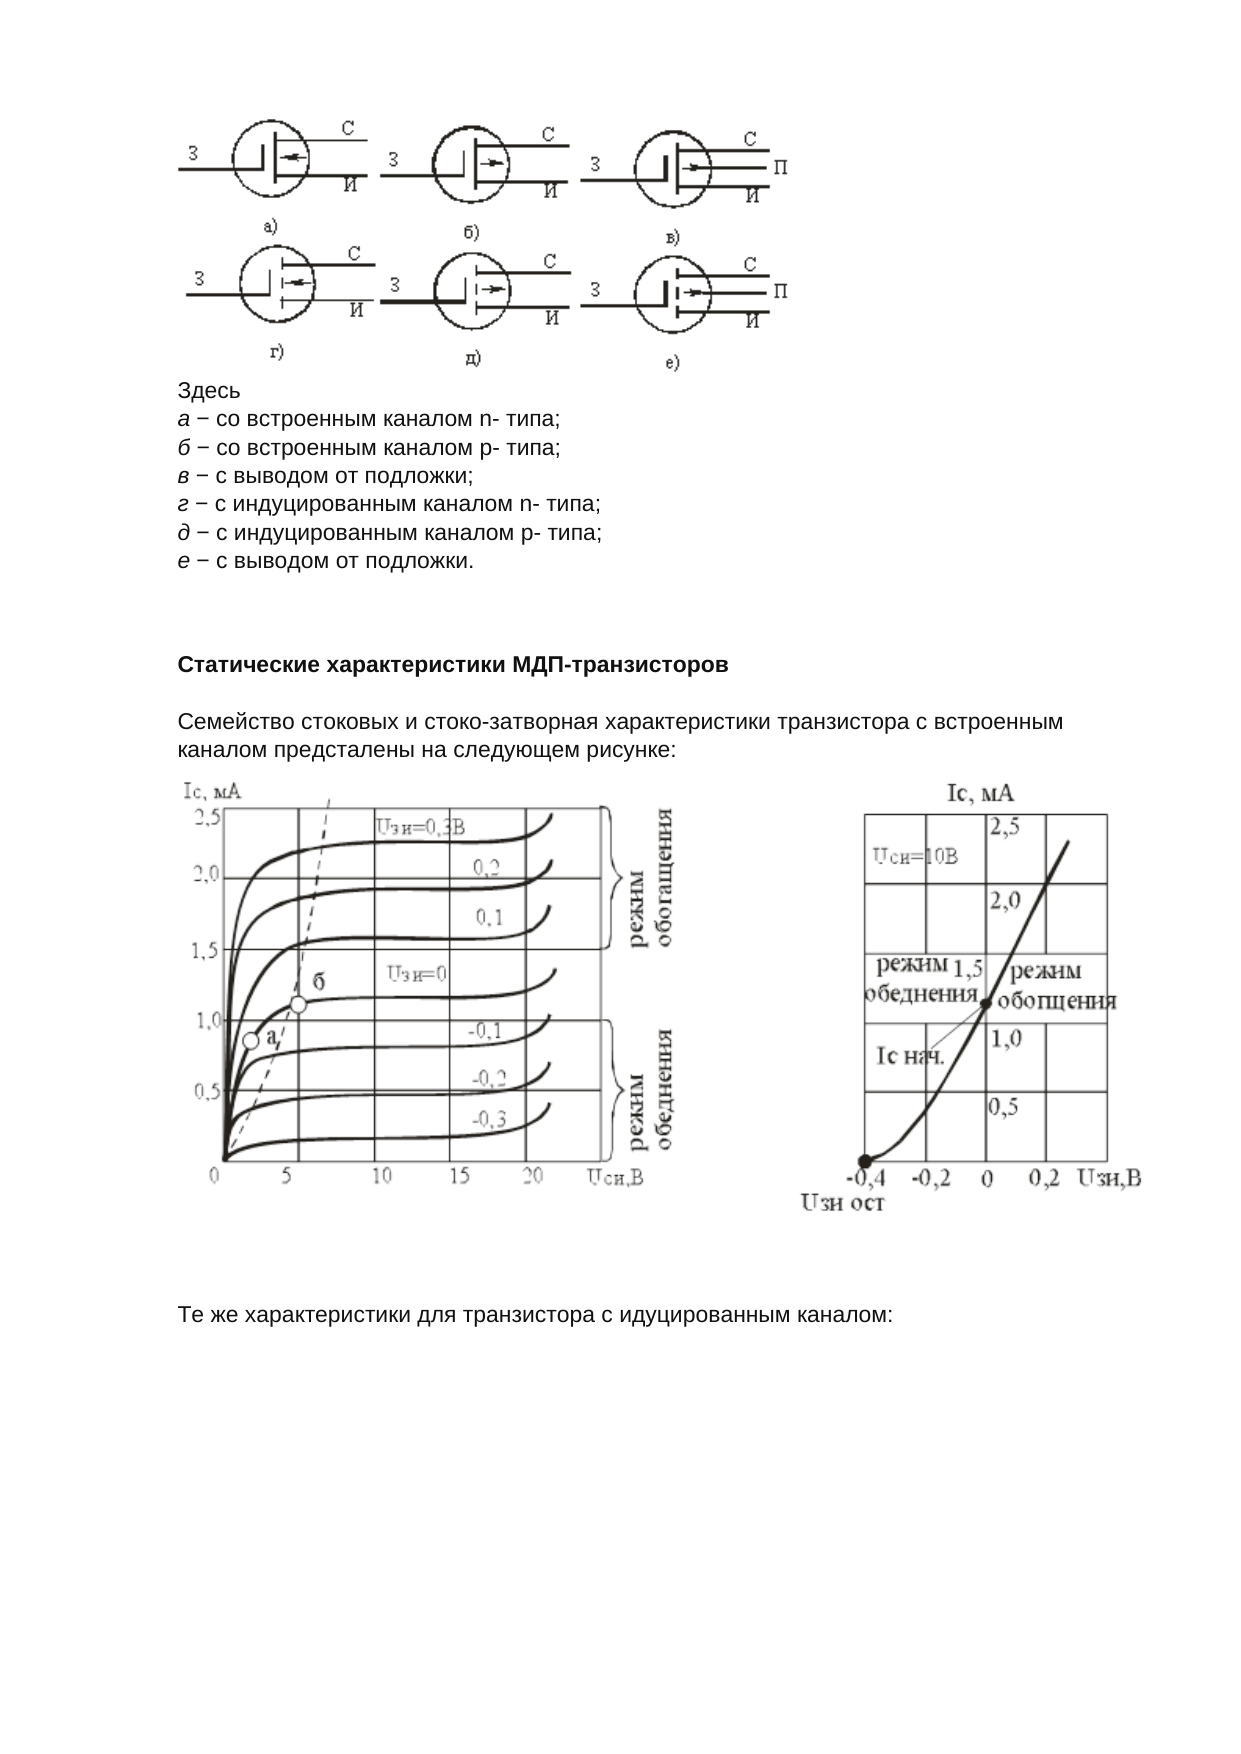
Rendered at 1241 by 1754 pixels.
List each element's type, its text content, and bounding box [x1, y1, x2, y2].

subtitle Статические характеристики МДП-транзисторов [177, 651, 1152, 677]
text Семейство стоковых и стоко-затворная характеристики транзистора с встроенным каналом предсталены на следующем рисунке: [177, 679, 1152, 763]
picture [183, 781, 1145, 1255]
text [177, 118, 1152, 632]
picture [177, 118, 792, 375]
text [177, 1273, 1152, 1328]
